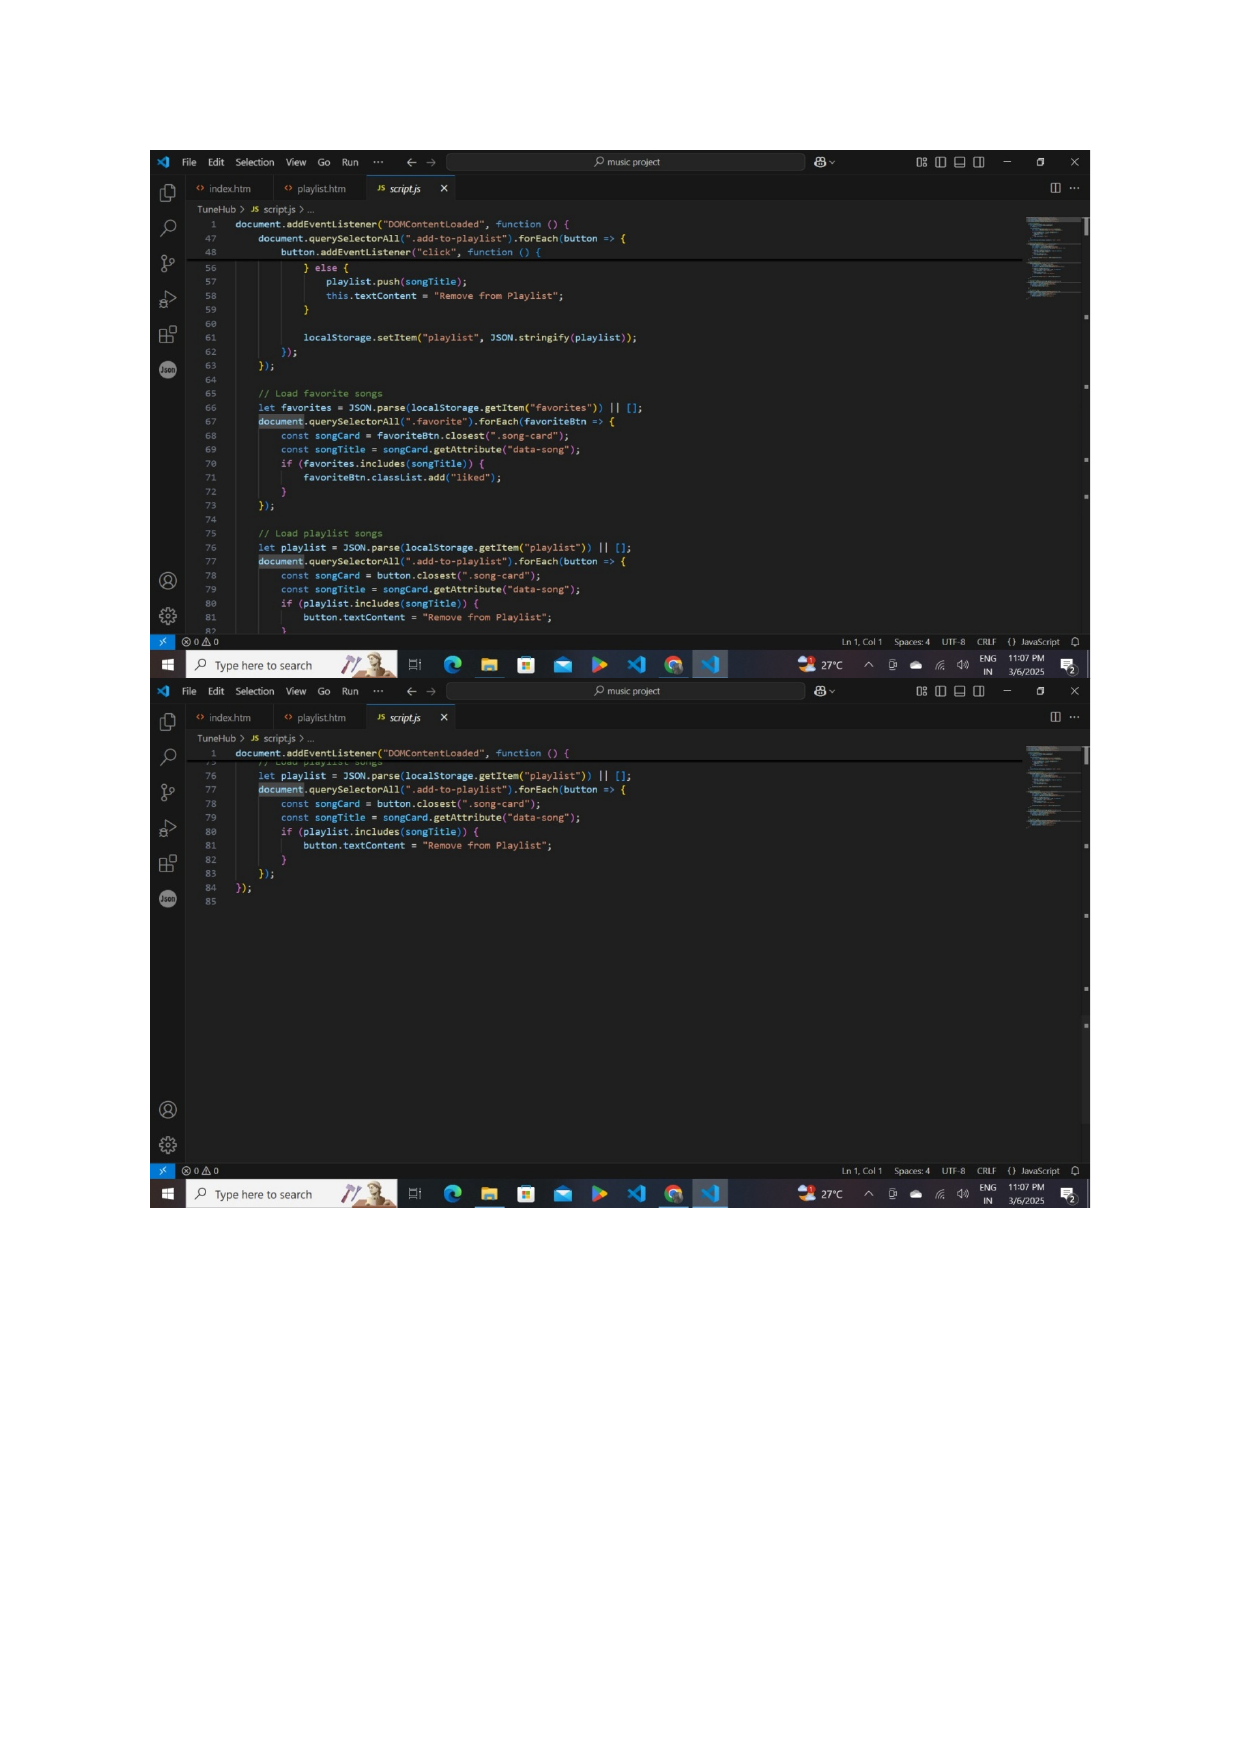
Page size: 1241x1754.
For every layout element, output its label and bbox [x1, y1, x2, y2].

picture [150, 150, 1091, 1208]
